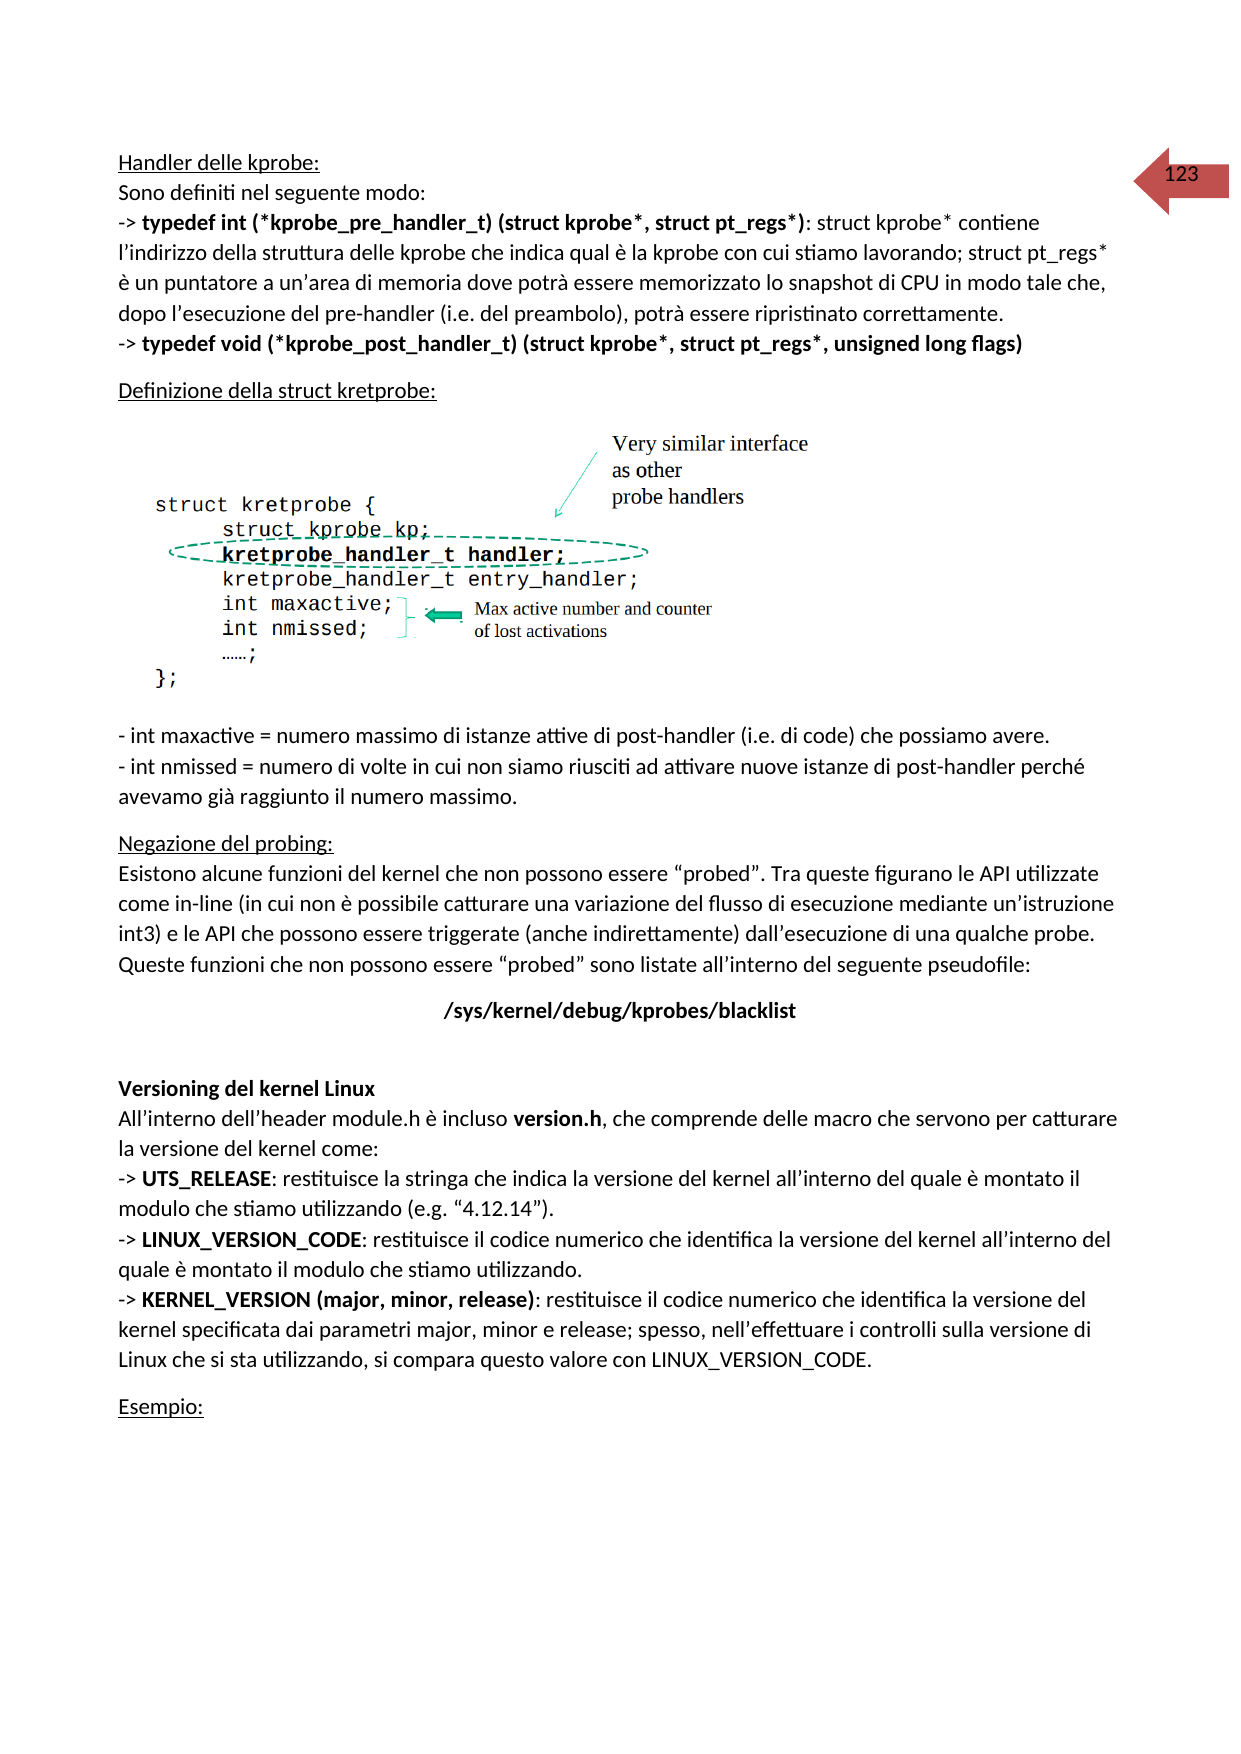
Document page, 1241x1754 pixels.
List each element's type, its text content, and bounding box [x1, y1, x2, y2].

text Esempio: [118, 1392, 1122, 1421]
picture [118, 422, 816, 703]
text Definizione della struct kretprobe: [118, 376, 1122, 404]
text Handler delle kprobe: Sono definiti nel seguente modo: -> typedef int (*kprobe_pre_handler_t) (struct kprobe*, struct pt_regs*): struct kprobe* contiene l’indirizzo della struttura delle kprobe che indica qual è la kprobe con cui stiamo lavorando; struct pt_regs* è un puntatore a un’area di memoria dove potrà essere memorizzato lo snapshot di CPU in modo tale che, dopo l’esecuzione del pre-handler (i.e. del preambolo), potrà essere ripristinato correttamente. -> typedef void (*kprobe_post_handler_t) (struct kprobe*, struct pt_regs*, unsigned long flags) [118, 148, 1122, 357]
text - int maxactive = numero massimo di istanze attive di post-handler (i.e. di code) che possiamo avere. - int nmissed = numero di volte in cui non siamo riusciti ad attivare nuove istanze di post-handler perché avevamo già raggiunto il numero massimo. [118, 722, 1122, 810]
text Versioning del kernel Linux All’interno dell’header module.h è incluso version.h, che comprende delle macro che servono per catturare la versione del kernel come: -> UTS_RELEASE: restituisce la stringa che indica la versione del kernel all’interno del quale è montato il modulo che stiamo utilizzando (e.g. “4.12.14”). -> LINUX_VERSION_CODE: restituisce il codice numerico che identifica la versione del kernel all’interno del quale è montato il modulo che stiamo utilizzando. -> KERNEL_VERSION (major, minor, release): restituisce il codice numerico che identifica la versione del kernel specificata dai parametri major, minor e release; spesso, nell’effettuare i controlli sulla versione di Linux che si sta utilizzando, si compara questo valore con LINUX_VERSION_CODE. [118, 1043, 1122, 1374]
text Negazione del probing: Esistono alcune funzioni del kernel che non possono essere “probed”. Tra queste figurano le API utilizzate come in-line (in cui non è possibile catturare una variazione del flusso di esecuzione mediante un’istruzione int3) e le API che possono essere triggerate (anche indirettamente) dall’esecuzione di una qualche probe. Queste funzioni che non possono essere “probed” sono listate all’interno del seguente pseudofile: [118, 829, 1122, 978]
text /sys/kernel/debug/kprobes/blacklist [118, 997, 1122, 1025]
